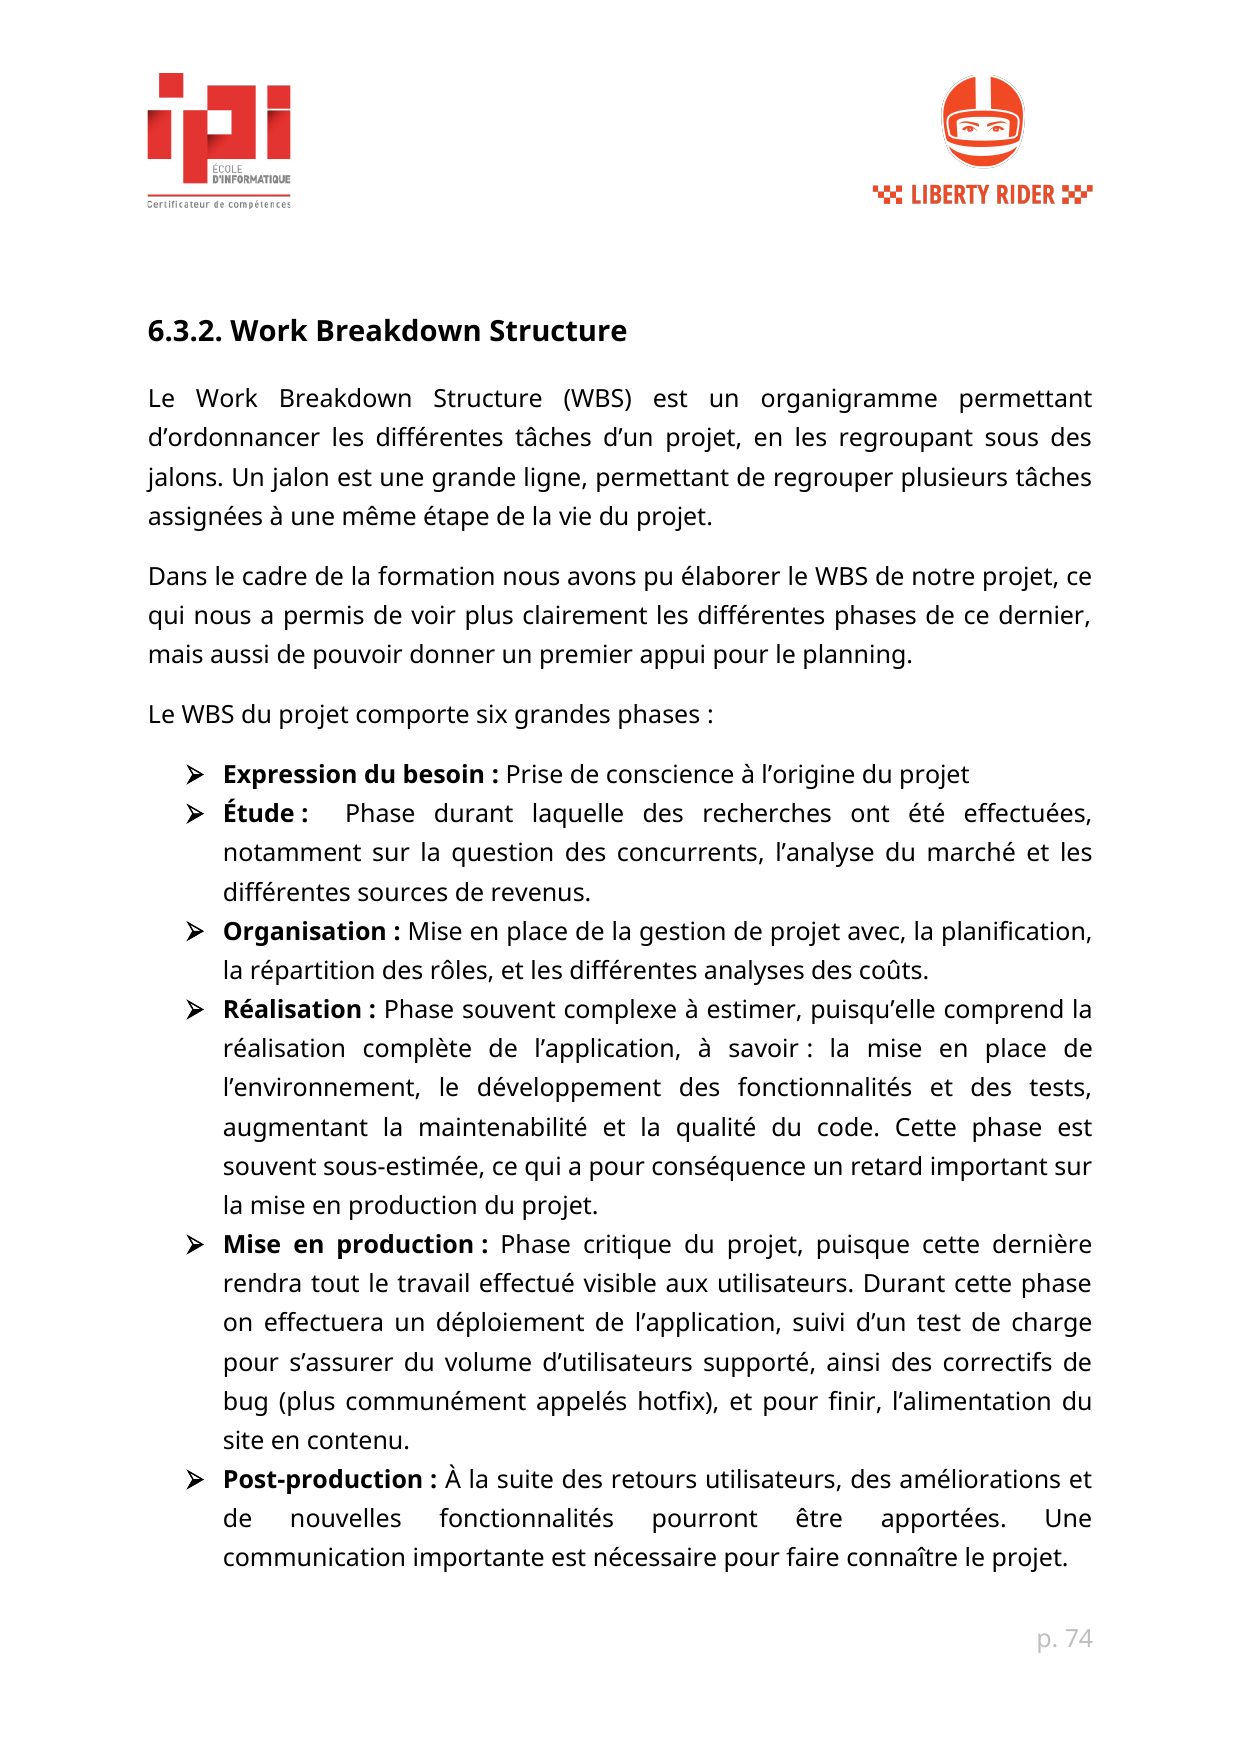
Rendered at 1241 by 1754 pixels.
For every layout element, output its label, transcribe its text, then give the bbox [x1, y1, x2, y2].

list Réalisation : Phase souvent complexe à estimer, puisqu’elle comprend la réalisation complète de l’application, à savoir : la mise en place de l’environnement, le développement des fonctionnalités et des tests, augmentant la maintenabilité et la qualité du code. Cette phase est souvent sous-estimée, ce qui a pour conséquence un retard important sur la mise en production du projet. [185, 992, 1093, 1222]
list Étude : Phase durant laquelle des recherches ont été effectuées, notamment sur la question des concurrents, l’analyse du marché et les différentes sources de revenus. [185, 796, 1093, 908]
picture [147, 73, 291, 209]
list Expression du besoin : Prise de conscience à l’origine du projet [185, 757, 1093, 791]
subtitle Work Breakdown Structure [148, 310, 1093, 350]
list Organisation : Mise en place de la gestion de projet avec, la planification, la répartition des rôles, et les différentes analyses des coûts. [185, 913, 1093, 987]
list Mise en production : Phase critique du projet, puisque cette dernière rendra tout le travail effectué visible aux utilisateurs. Durant cette phase on effectuera un déploiement de l’application, suivi d’un test de charge pour s’assurer du volume d’utilisateurs supporté, ainsi des correctifs de bug (plus communément appelés hotfix), et pour finir, l’alimentation du site en contenu. [185, 1227, 1093, 1457]
list Post-production : À la suite des retours utilisateurs, des améliorations et de nouvelles fonctionnalités pourront être apportées. Une communication importante est nécessaire pour faire connaître le projet. [185, 1462, 1093, 1574]
picture [872, 75, 1093, 209]
text Le Work Breakdown Structure (WBS) est un organigramme permettant d’ordonnancer les différentes tâches d’un projet, en les regroupant sous des jalons. Un jalon est une grande ligne, permettant de regrouper plusieurs tâches assignées à une même étape de la vie du projet. [148, 381, 1093, 532]
text Dans le cadre de la formation nous avons pu élaborer le WBS de notre projet, ce qui nous a permis de voir plus clairement les différentes phases de ce dernier, mais aussi de pouvoir donner un premier appui pour le planning. [148, 558, 1093, 671]
text Le WBS du projet comporte six grandes phases : [148, 697, 1093, 731]
